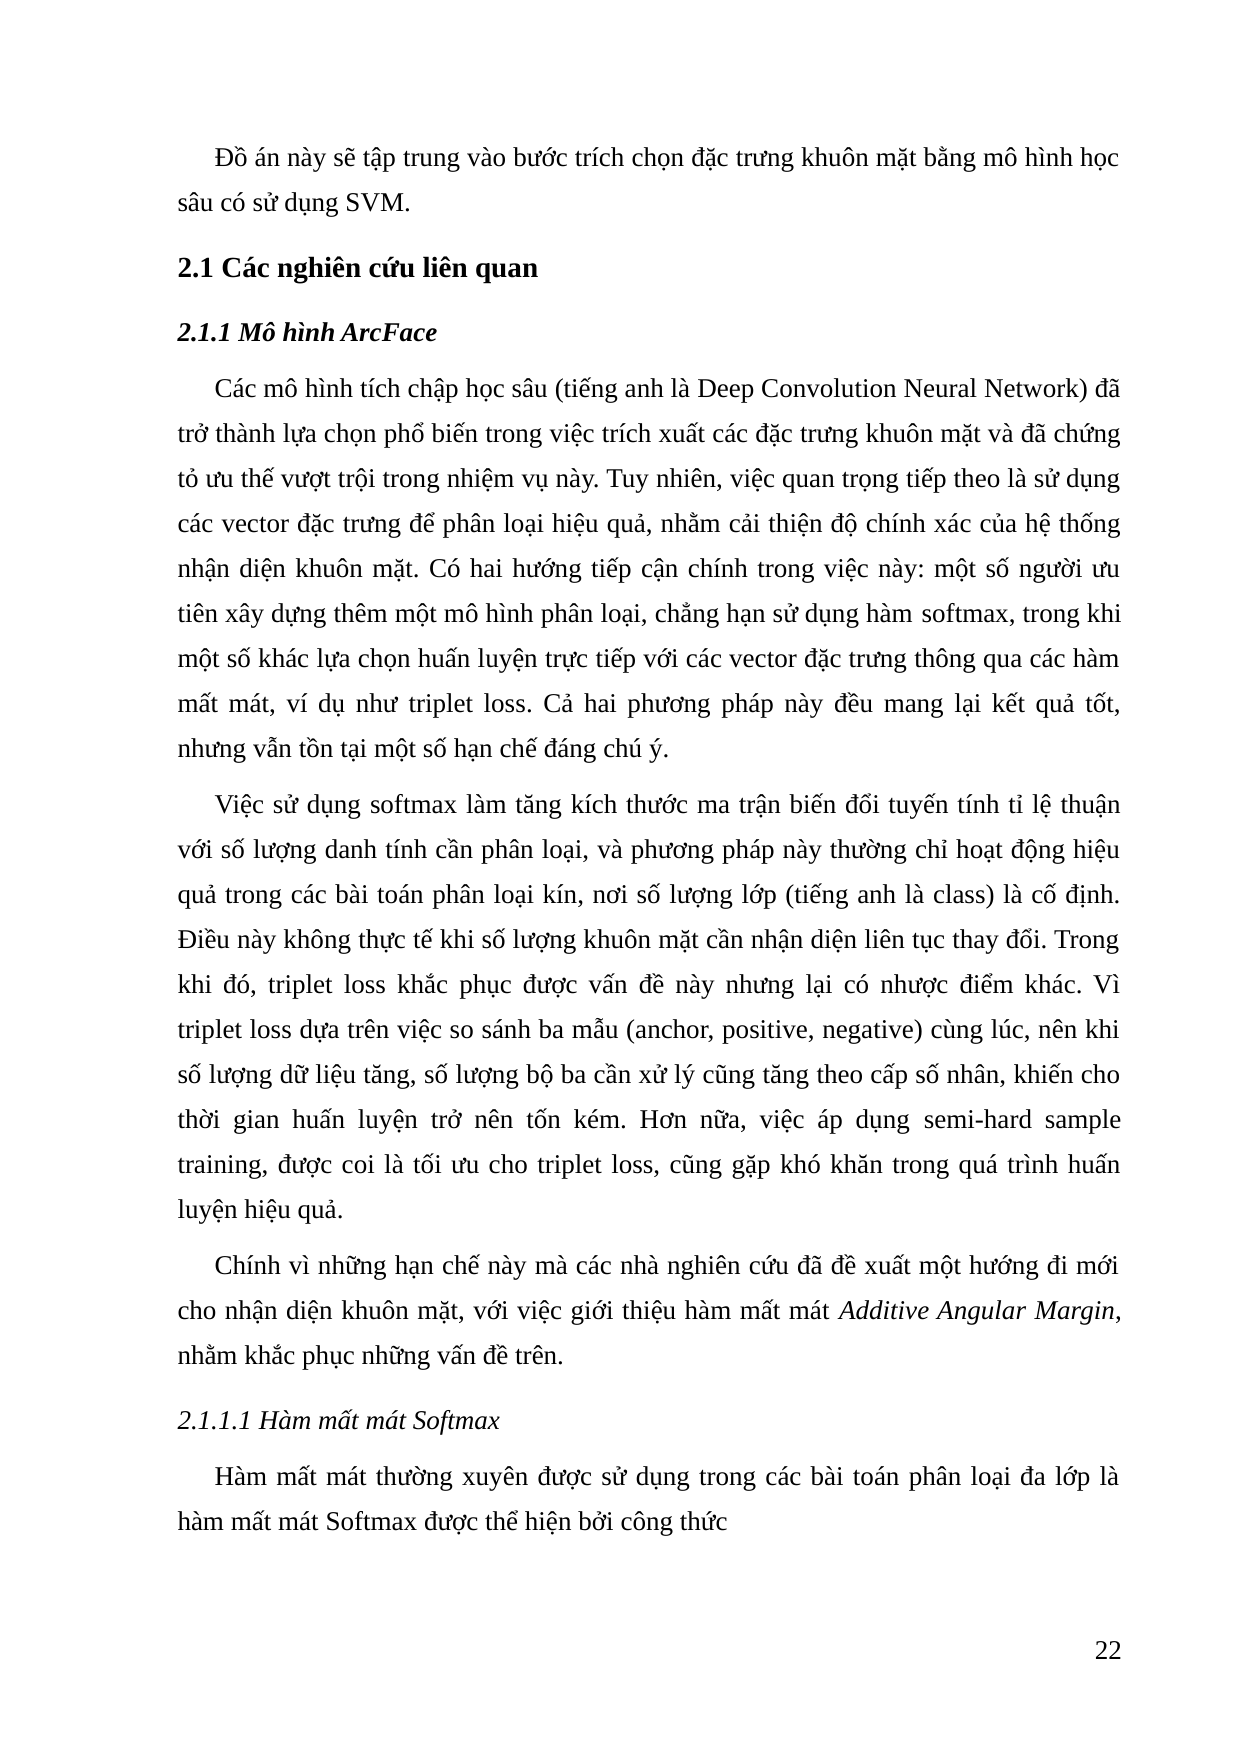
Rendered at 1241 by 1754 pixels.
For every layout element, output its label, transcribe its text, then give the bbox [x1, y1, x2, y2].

text Đồ án này sẽ tập trung vào bước trích chọn đặc trưng khuôn mặt bằng mô hình học sâu có sử dụng SVM. [177, 138, 1121, 221]
subtitle Mô hình ArcFace [177, 313, 1121, 350]
text Chính vì những hạn chế này mà các nhà nghiên cứu đã đề xuất một hướng đi mới cho nhận diện khuôn mặt, với việc giới thiệu hàm mất mát Additive Angular Margin, nhằm khắc phục những vấn đề trên. [177, 1246, 1121, 1374]
text Việc sử dụng softmax làm tăng kích thước ma trận biến đổi tuyến tính tỉ lệ thuận với số lượng danh tính cần phân loại, và phương pháp này thường chỉ hoạt động hiệu quả trong các bài toán phân loại kín, nơi số lượng lớp (tiếng anh là class) là cố định. Điều này không thực tế khi số lượng khuôn mặt cần nhận diện liên tục thay đổi. Trong khi đó, triplet loss khắc phục được vấn đề này nhưng lại có nhược điểm khác. Vì triplet loss dựa trên việc so sánh ba mẫu (anchor, positive, negative) cùng lúc, nên khi số lượng dữ liệu tăng, số lượng bộ ba cần xử lý cũng tăng theo cấp số nhân, khiến cho thời gian huấn luyện trở nên tốn kém. Hơn nữa, việc áp dụng semi-hard sample training, được coi là tối ưu cho triplet loss, cũng gặp khó khăn trong quá trình huấn luyện hiệu quả. [177, 785, 1121, 1228]
subtitle Hàm mất mát Softmax [177, 1401, 1121, 1438]
text Các mô hình tích chập học sâu (tiếng anh là Deep Convolution Neural Network) đã trở thành lựa chọn phổ biến trong việc trích xuất các đặc trưng khuôn mặt và đã chứng tỏ ưu thế vượt trội trong nhiệm vụ này. Tuy nhiên, việc quan trọng tiếp theo là sử dụng các vector đặc trưng để phân loại hiệu quả, nhằm cải thiện độ chính xác của hệ thống nhận diện khuôn mặt. Có hai hướng tiếp cận chính trong việc này: một số người ưu tiên xây dựng thêm một mô hình phân loại, chẳng hạn sử dụng hàm softmax, trong khi một số khác lựa chọn huấn luyện trực tiếp với các vector đặc trưng thông qua các hàm mất mát, ví dụ như triplet loss. Cả hai phương pháp này đều mang lại kết quả tốt, nhưng vẫn tồn tại một số hạn chế đáng chú ý. [177, 369, 1121, 766]
subtitle Các nghiên cứu liên quan [177, 248, 1121, 285]
text Hàm mất mát thường xuyên được sử dụng trong các bài toán phân loại đa lớp là hàm mất mát Softmax được thể hiện bởi công thức [177, 1457, 1121, 1539]
